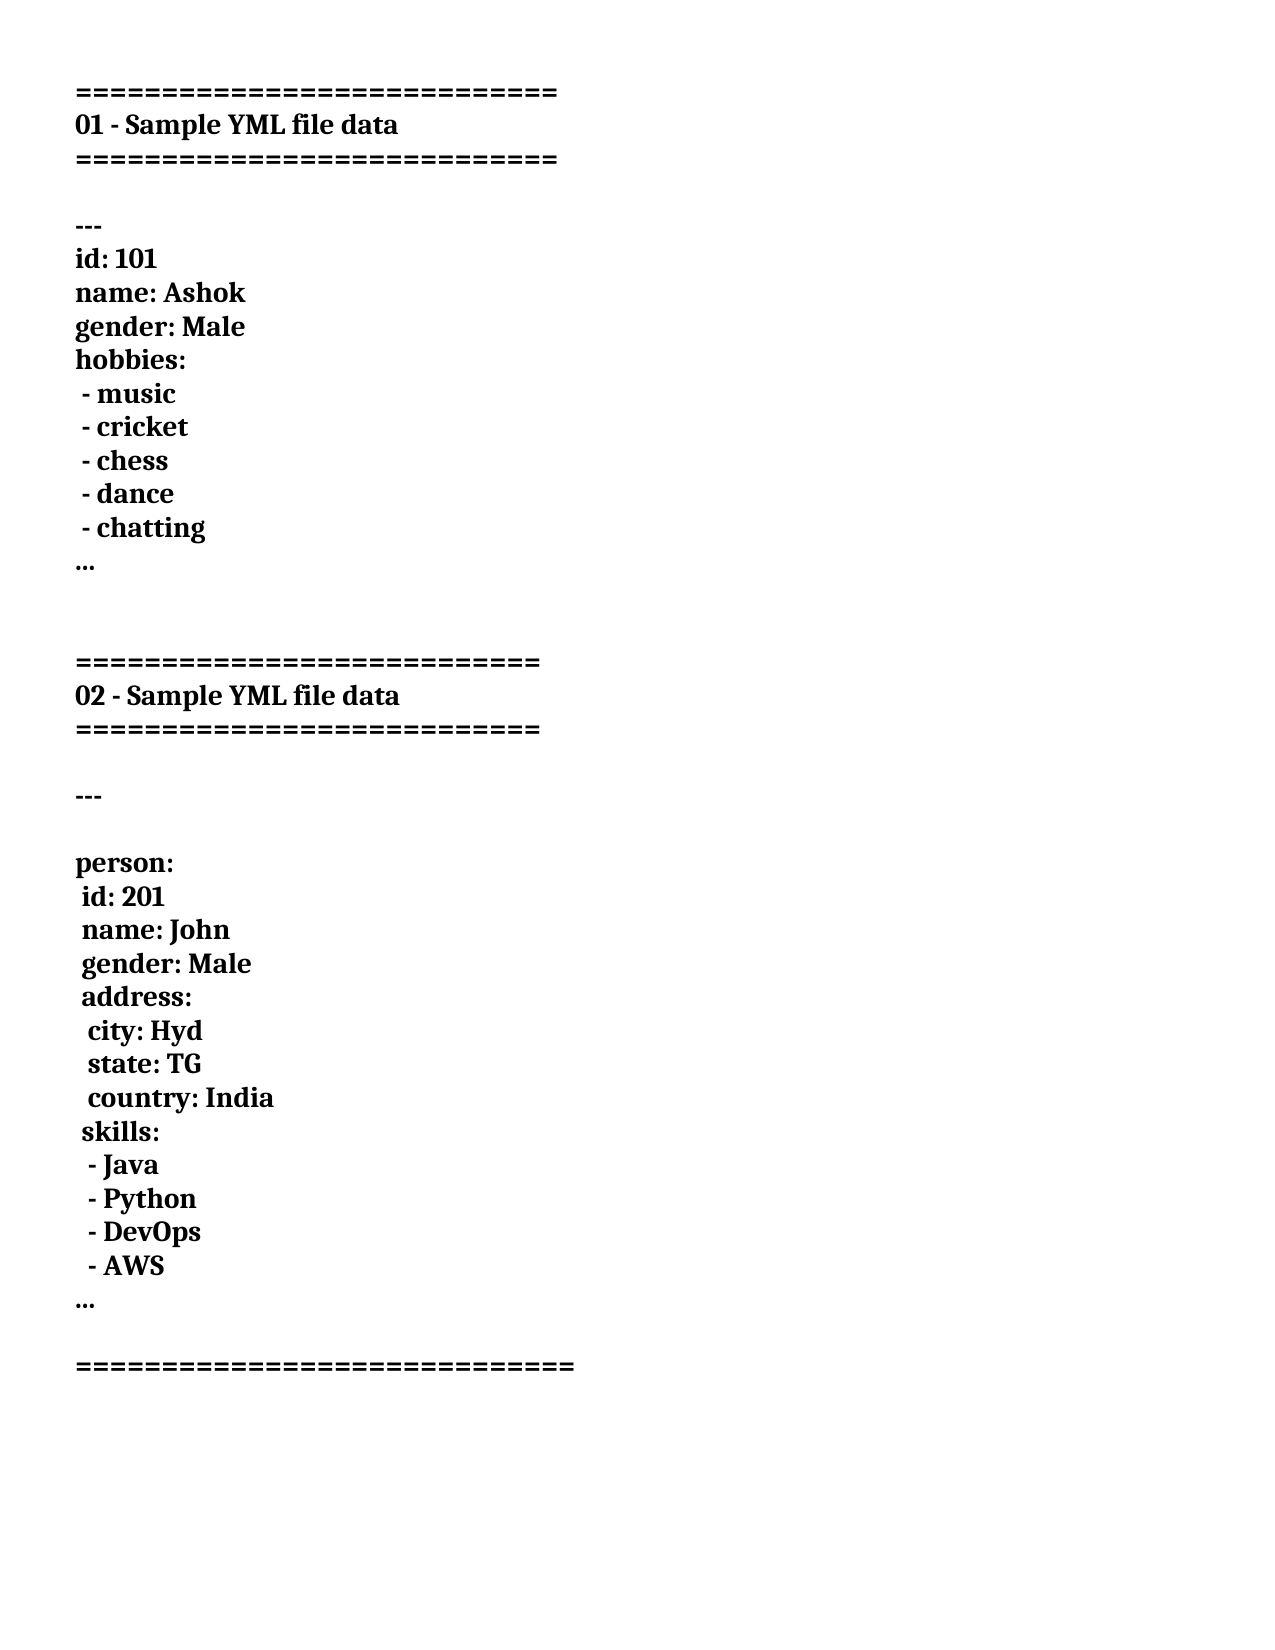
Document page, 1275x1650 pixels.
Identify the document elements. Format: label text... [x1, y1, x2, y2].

text 02 - Sample YML file data [75, 679, 1200, 712]
text =========================== [75, 645, 1200, 679]
text 01 - Sample YML file data [75, 108, 1200, 142]
text - music [75, 377, 1200, 410]
text ... [75, 1282, 1200, 1316]
text - dance [75, 477, 1200, 511]
text gender: Male [75, 310, 1200, 343]
text address: [75, 981, 1200, 1014]
text id: 101 [75, 243, 1200, 276]
text ============================ [75, 142, 1200, 176]
text --- [75, 779, 1200, 813]
text - cricket [75, 410, 1200, 444]
text state: TG [75, 1048, 1200, 1081]
text city: Hyd [75, 1014, 1200, 1048]
text ============================ [75, 75, 1200, 108]
text ============================= [75, 1349, 1200, 1383]
text country: India [75, 1081, 1200, 1115]
text id: 201 [75, 880, 1200, 913]
text - AWS [75, 1249, 1200, 1282]
text =========================== [75, 712, 1200, 746]
text name: John [75, 913, 1200, 947]
text - Java [75, 1148, 1200, 1182]
text - DevOps [75, 1215, 1200, 1249]
text person: [75, 846, 1200, 880]
text ... [75, 544, 1200, 578]
text gender: Male [75, 947, 1200, 981]
text hobbies: [75, 343, 1200, 377]
text - chatting [75, 511, 1200, 544]
text name: Ashok [75, 276, 1200, 310]
text skills: [75, 1115, 1200, 1148]
text --- [75, 209, 1200, 243]
text - chess [75, 444, 1200, 477]
text - Python [75, 1182, 1200, 1215]
